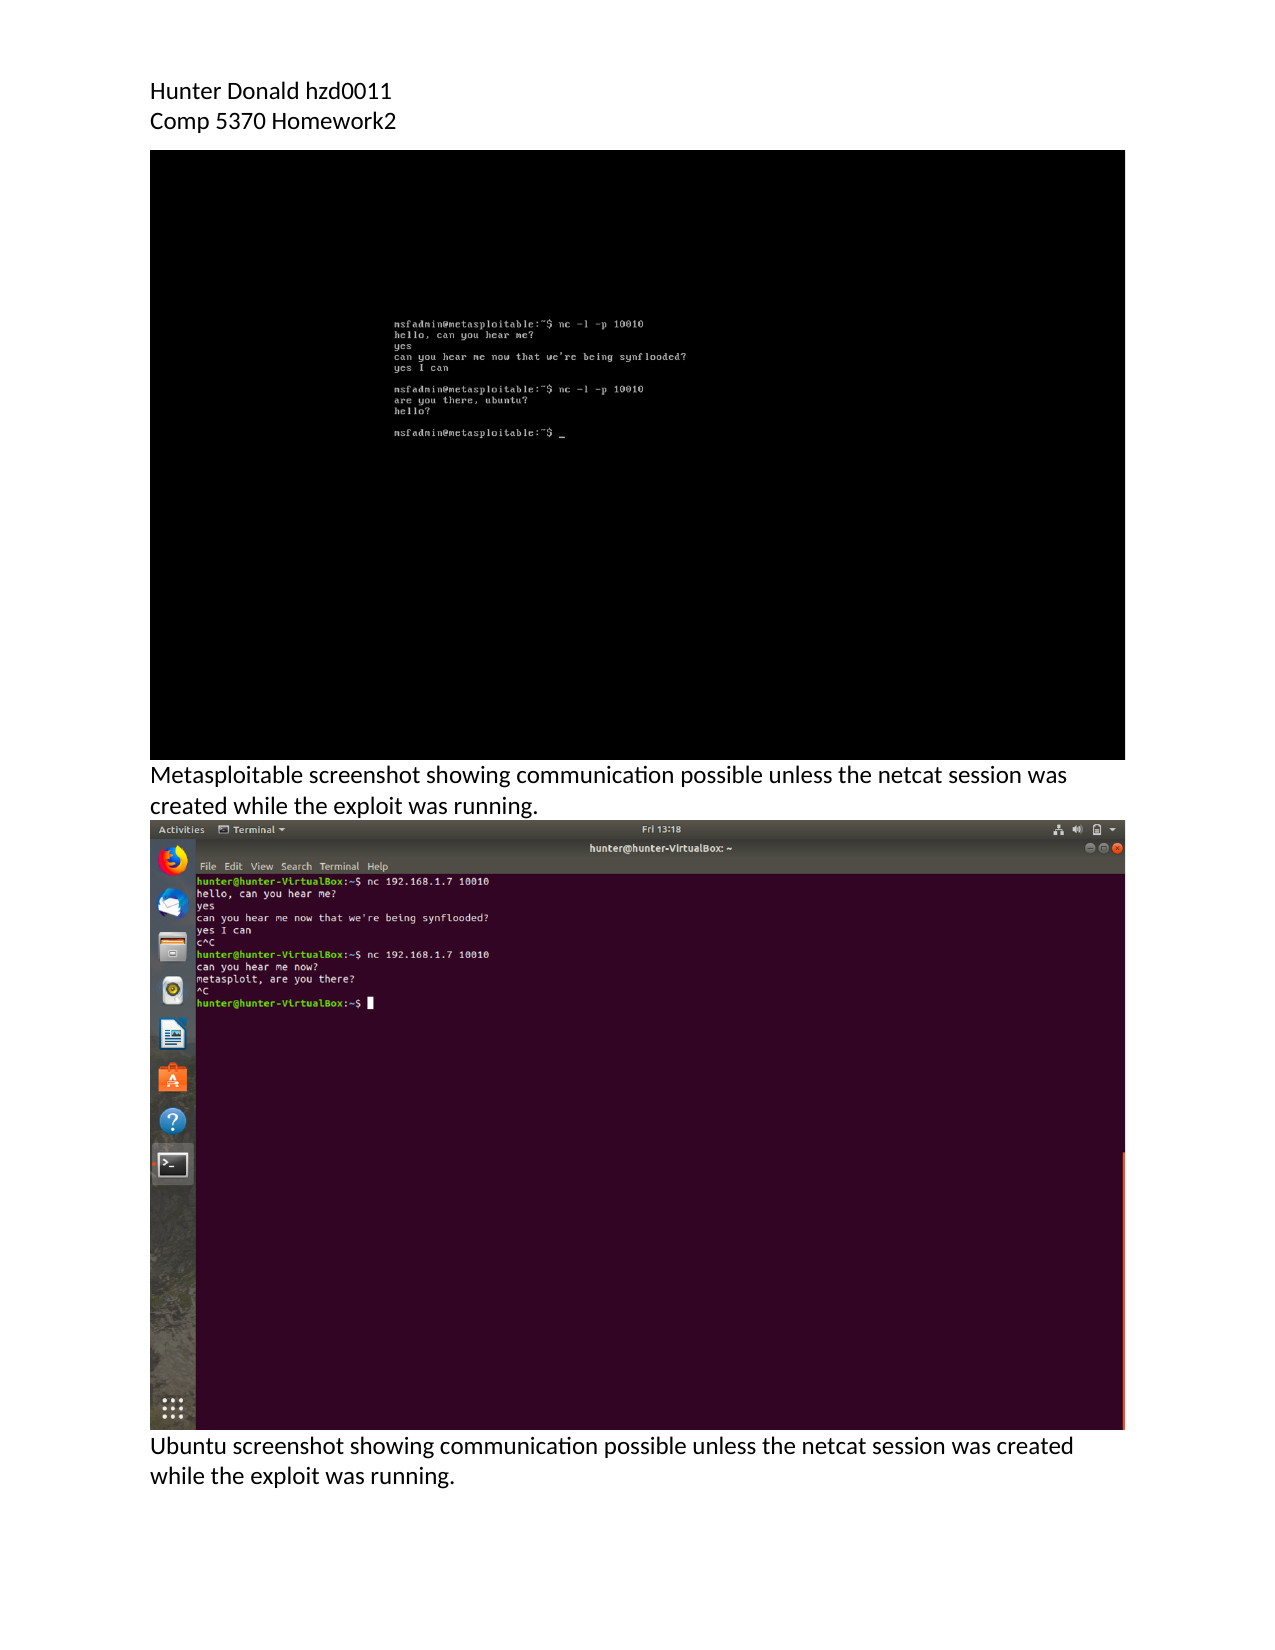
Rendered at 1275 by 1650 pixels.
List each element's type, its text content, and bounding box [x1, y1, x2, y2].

picture [150, 150, 1125, 760]
picture [150, 820, 1125, 1430]
text Metasploitable screenshot showing communication possible unless the netcat session was created while the exploit was running. [150, 760, 1125, 820]
text Ubuntu screenshot showing communication possible unless the netcat session was created while the exploit was running. [150, 1430, 1125, 1491]
